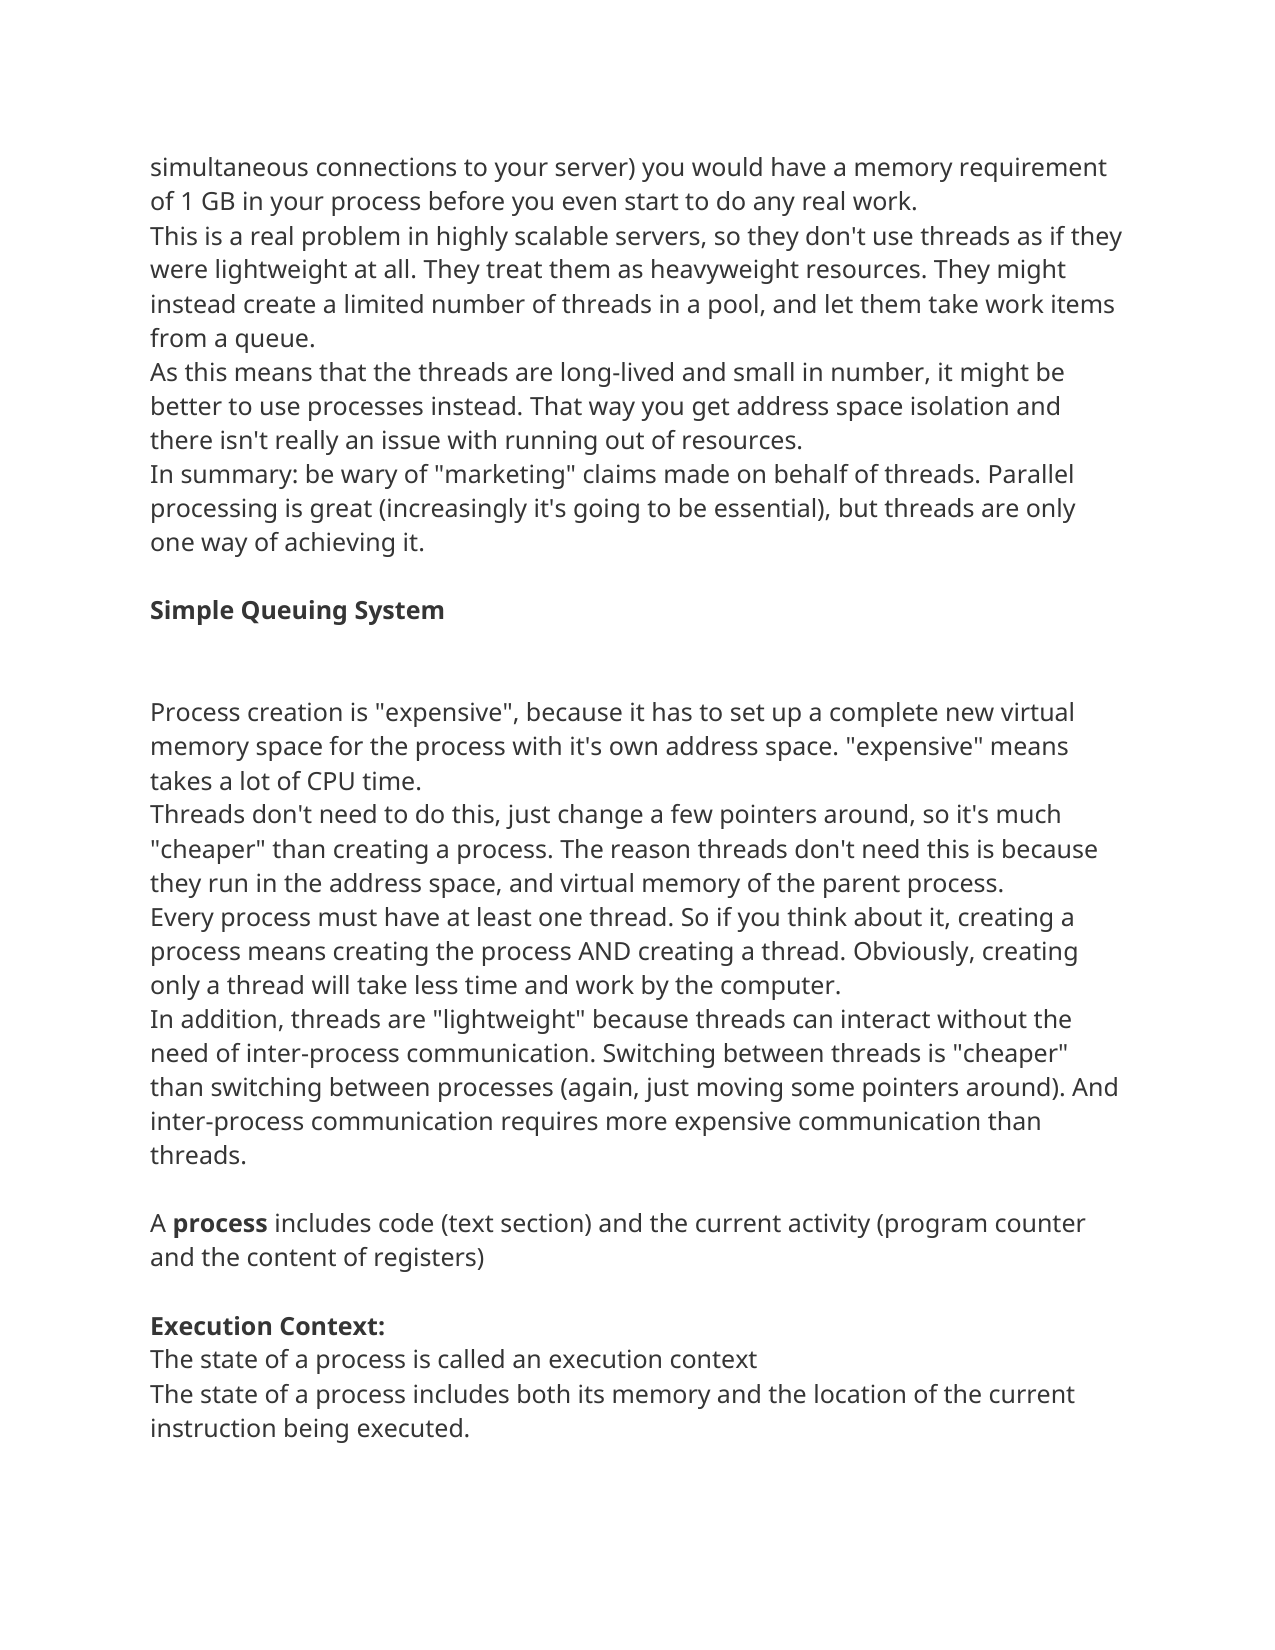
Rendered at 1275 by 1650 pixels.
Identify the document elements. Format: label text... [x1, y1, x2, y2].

text As this means that the threads are long-lived and small in number, it might be better to use processes instead. That way you get address space isolation and there isn't really an issue with running out of resources. [150, 354, 1125, 457]
text In addition, threads are "lightweight" because threads can interact without the need of inter-process communication. Switching between threads is "cheaper" than switching between processes (again, just moving some pointers around). And inter-process communication requires more expensive communication than threads. [150, 1002, 1125, 1172]
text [150, 150, 1125, 218]
text This is a real problem in highly scalable servers, so they don't use threads as if they were lightweight at all. They treat them as heavyweight resources. They might instead create a limited number of threads in a pool, and let them take work items from a queue. [150, 218, 1125, 354]
text Simple Queuing System [150, 593, 1125, 627]
text The state of a process is called an execution context [150, 1342, 1125, 1376]
text In summary: be wary of "marketing" claims made on behalf of threads. Parallel processing is great (increasingly it's going to be essential), but threads are only one way of achieving it. [150, 457, 1125, 559]
text Every process must have at least one thread. So if you think about it, creating a process means creating the process AND creating a thread. Obviously, creating only a thread will take less time and work by the computer. [150, 899, 1125, 1002]
text Execution Context: [150, 1308, 1125, 1342]
text The state of a process includes both its memory and the location of the current instruction being executed. [150, 1376, 1125, 1444]
text Process creation is "expensive", because it has to set up a complete new virtual memory space for the process with it's own address space. "expensive" means takes a lot of CPU time. [150, 695, 1125, 797]
text Threads don't need to do this, just change a few pointers around, so it's much "cheaper" than creating a process. The reason threads don't need this is because they run in the address space, and virtual memory of the parent process. [150, 797, 1125, 899]
text A process includes code (text section) and the current activity (program counter and the content of registers) [150, 1206, 1125, 1274]
